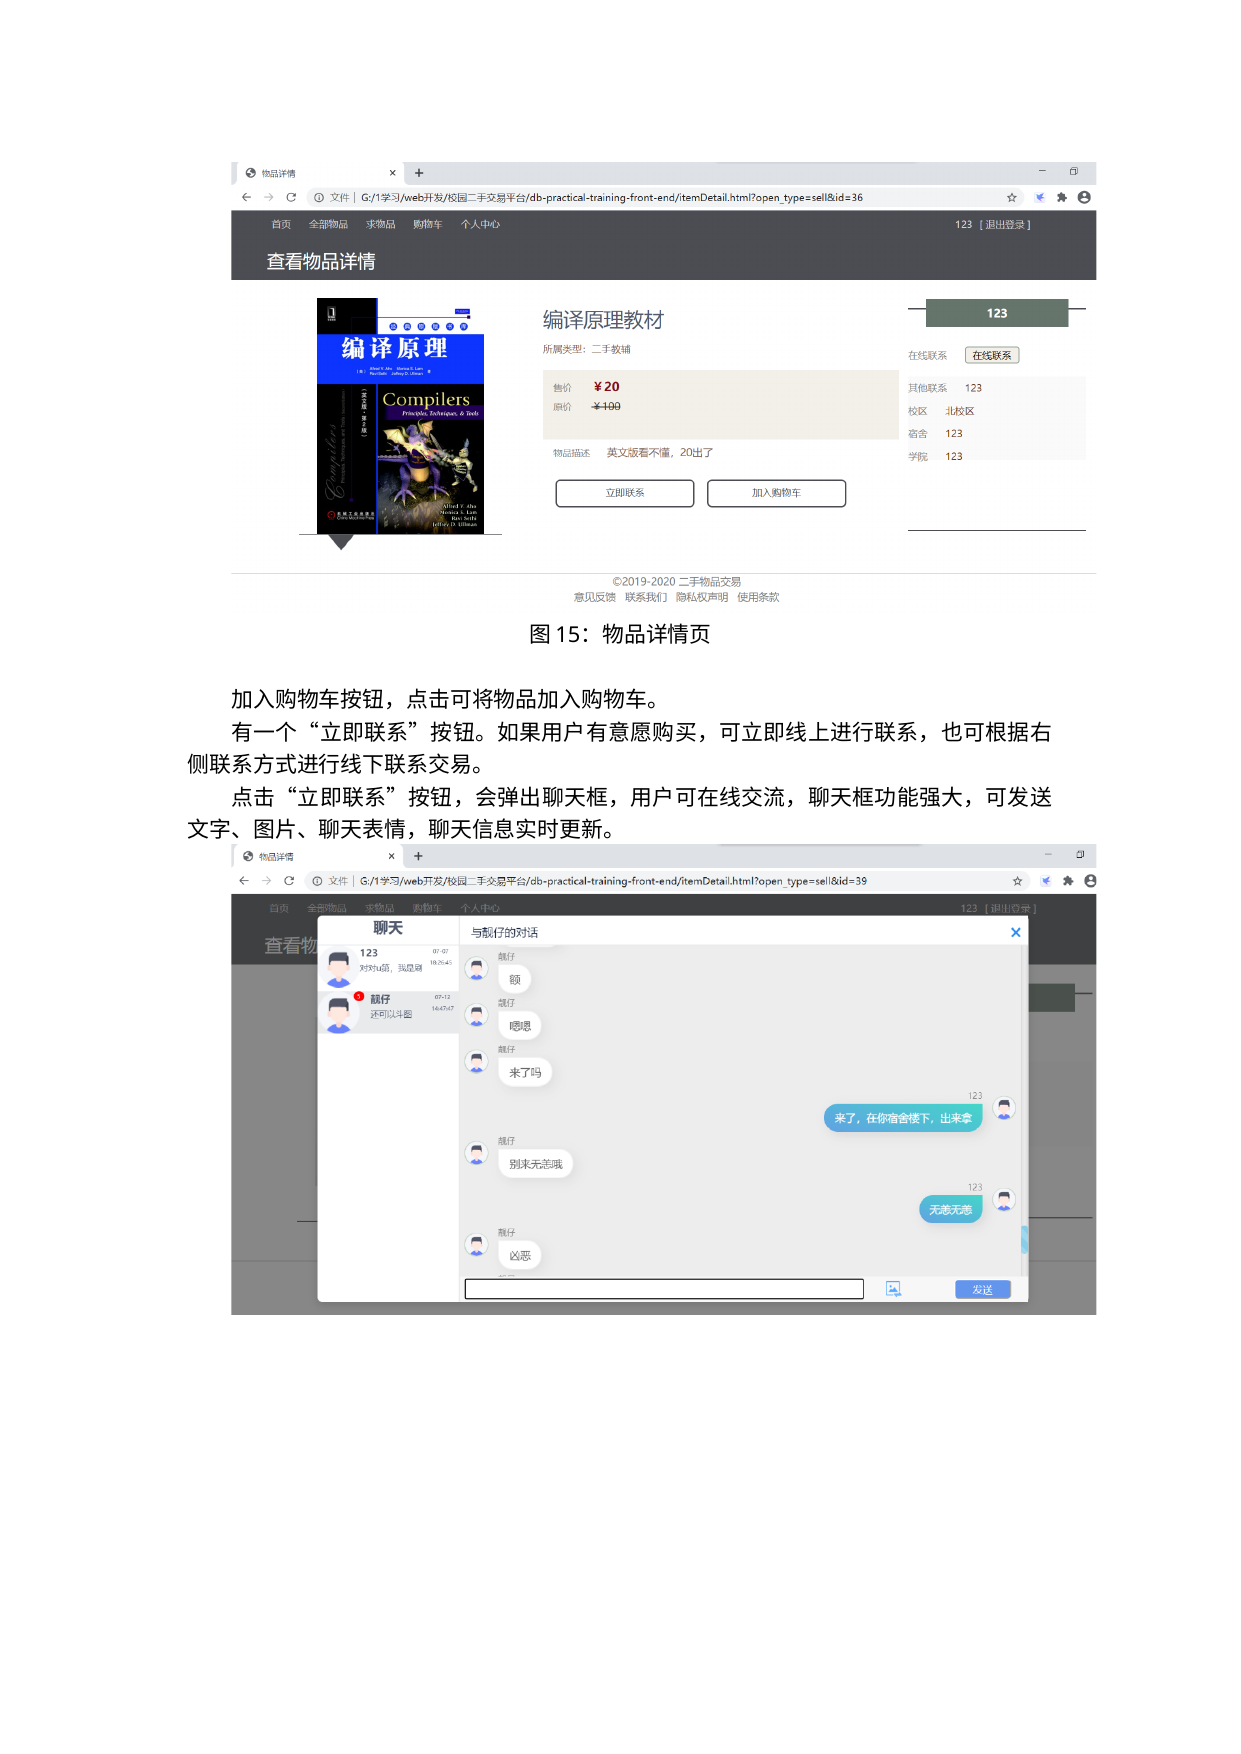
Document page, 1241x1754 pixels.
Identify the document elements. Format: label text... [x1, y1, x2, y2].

text 图15：物品详情页 [187, 617, 1053, 649]
text 点击“立即联系”按钮，会弹出聊天框，用户可在线交流，聊天框功能强大，可发送文字、图片、聊天表情，聊天信息实时更新。 [187, 779, 1053, 844]
text 加入购物车按钮，点击可将物品加入购物车。 [187, 682, 1053, 714]
picture [231, 162, 1097, 613]
text 有一个“立即联系”按钮。如果用户有意愿购买，可立即线上进行联系，也可根据右侧联系方式进行线下联系交易。 [187, 714, 1053, 779]
picture [231, 844, 1097, 1315]
